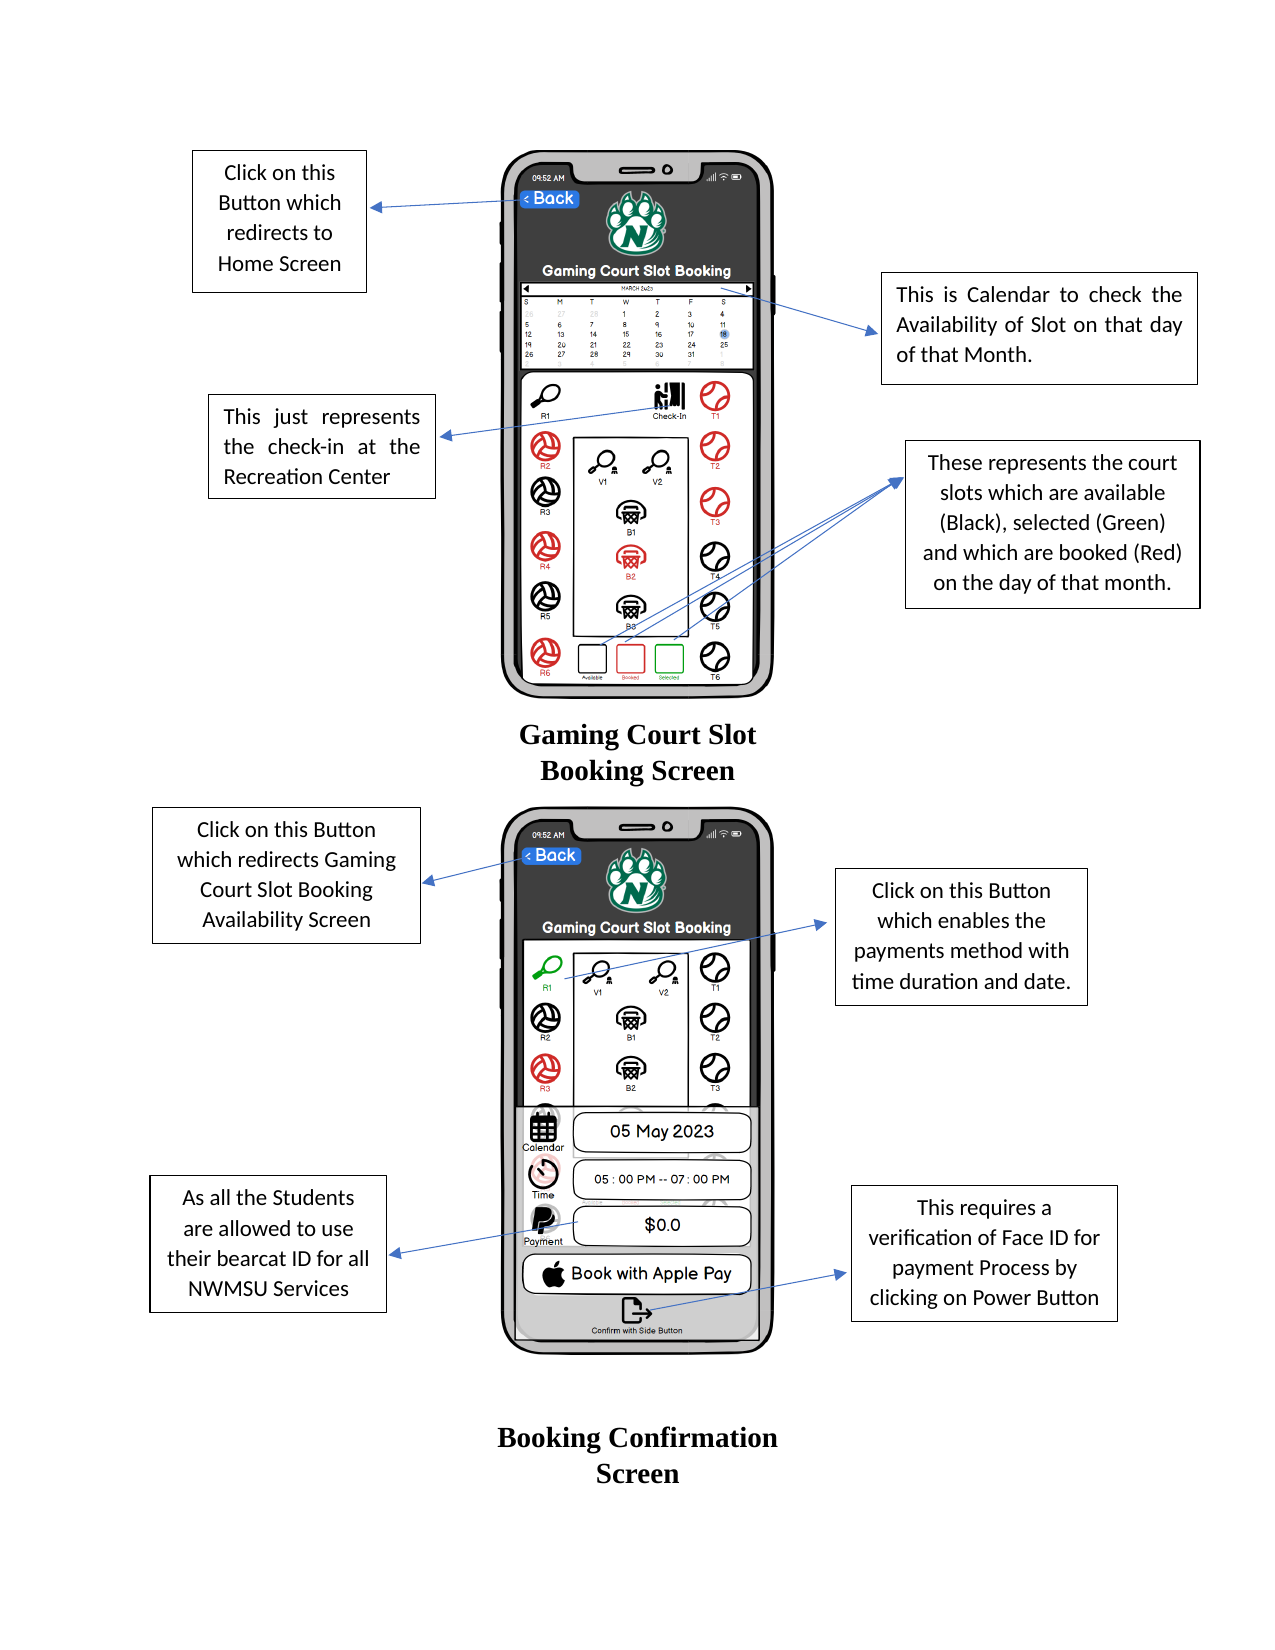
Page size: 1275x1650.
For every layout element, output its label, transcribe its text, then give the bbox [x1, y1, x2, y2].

picture [489, 806, 791, 1355]
text Gaming Court Slot [150, 717, 1125, 751]
text Booking Confirmation [150, 1420, 1125, 1454]
text Booking Screen [150, 753, 1125, 787]
picture [482, 150, 793, 699]
text Screen [150, 1457, 1125, 1490]
